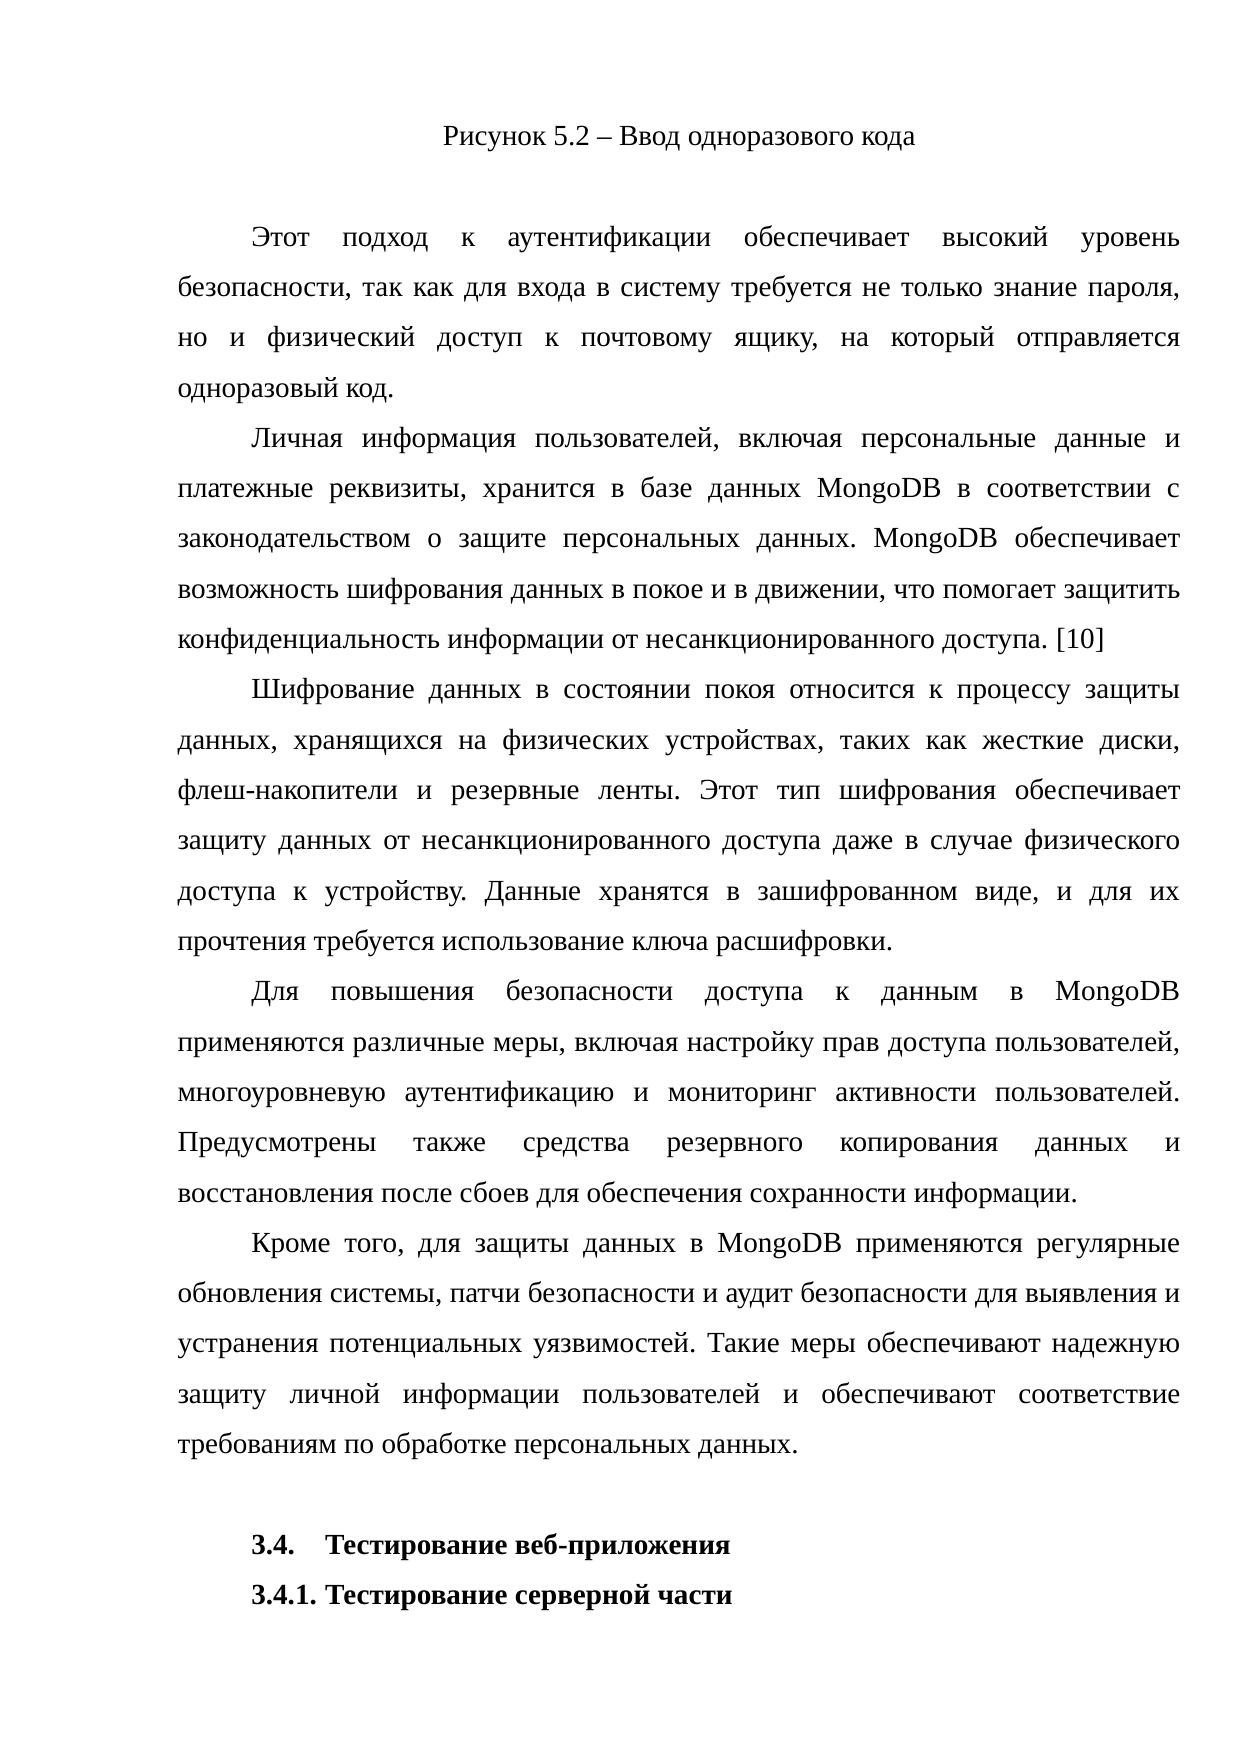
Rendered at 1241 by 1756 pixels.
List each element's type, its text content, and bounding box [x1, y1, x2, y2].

text Шифрование данных в состоянии покоя относится к процессу защиты данных, хранящихся на физических устройствах, таких как жесткие диски, флеш-накопители и резервные ленты. Этот тип шифрования обеспечивает защиту данных от несанкционированного доступа даже в случае физического доступа к устройству. Данные хранятся в зашифрованном виде, и для их прочтения требуется использование ключа расшифровки. [177, 672, 1181, 957]
text Рисунок 5.2 – Ввод одноразового кода [177, 118, 1181, 152]
text Для повышения безопасности доступа к данным в MongoDB применяются различные меры, включая настройку прав доступа пользователей, многоуровневую аутентификацию и мониторинг активности пользователей. Предусмотрены также средства резервного копирования данных и восстановления после сбоев для обеспечения сохранности информации. [177, 973, 1181, 1208]
list Тестирование веб-приложения [177, 1527, 1181, 1560]
text Кроме того, для защиты данных в MongoDB применяются регулярные обновления системы, патчи безопасности и аудит безопасности для выявления и устранения потенциальных уязвимостей. Такие меры обеспечивают надежную защиту личной информации пользователей и обеспечивают соответствие требованиям по обработке персональных данных. [177, 1225, 1181, 1460]
list Тестирование серверной части [177, 1577, 1181, 1611]
text Этот подход к аутентификации обеспечивает высокий уровень безопасности, так как для входа в систему требуется не только знание пароля, но и физический доступ к почтовому ящику, на который отправляется одноразовый код. [177, 219, 1181, 403]
text Личная информация пользователей, включая персональные данные и платежные реквизиты, хранится в базе данных MongoDB в соответствии с законодательством о защите персональных данных. MongoDB обеспечивает возможность шифрования данных в покое и в движении, что помогает защитить конфиденциальность информации от несанкционированного доступа. [10] [177, 420, 1181, 655]
